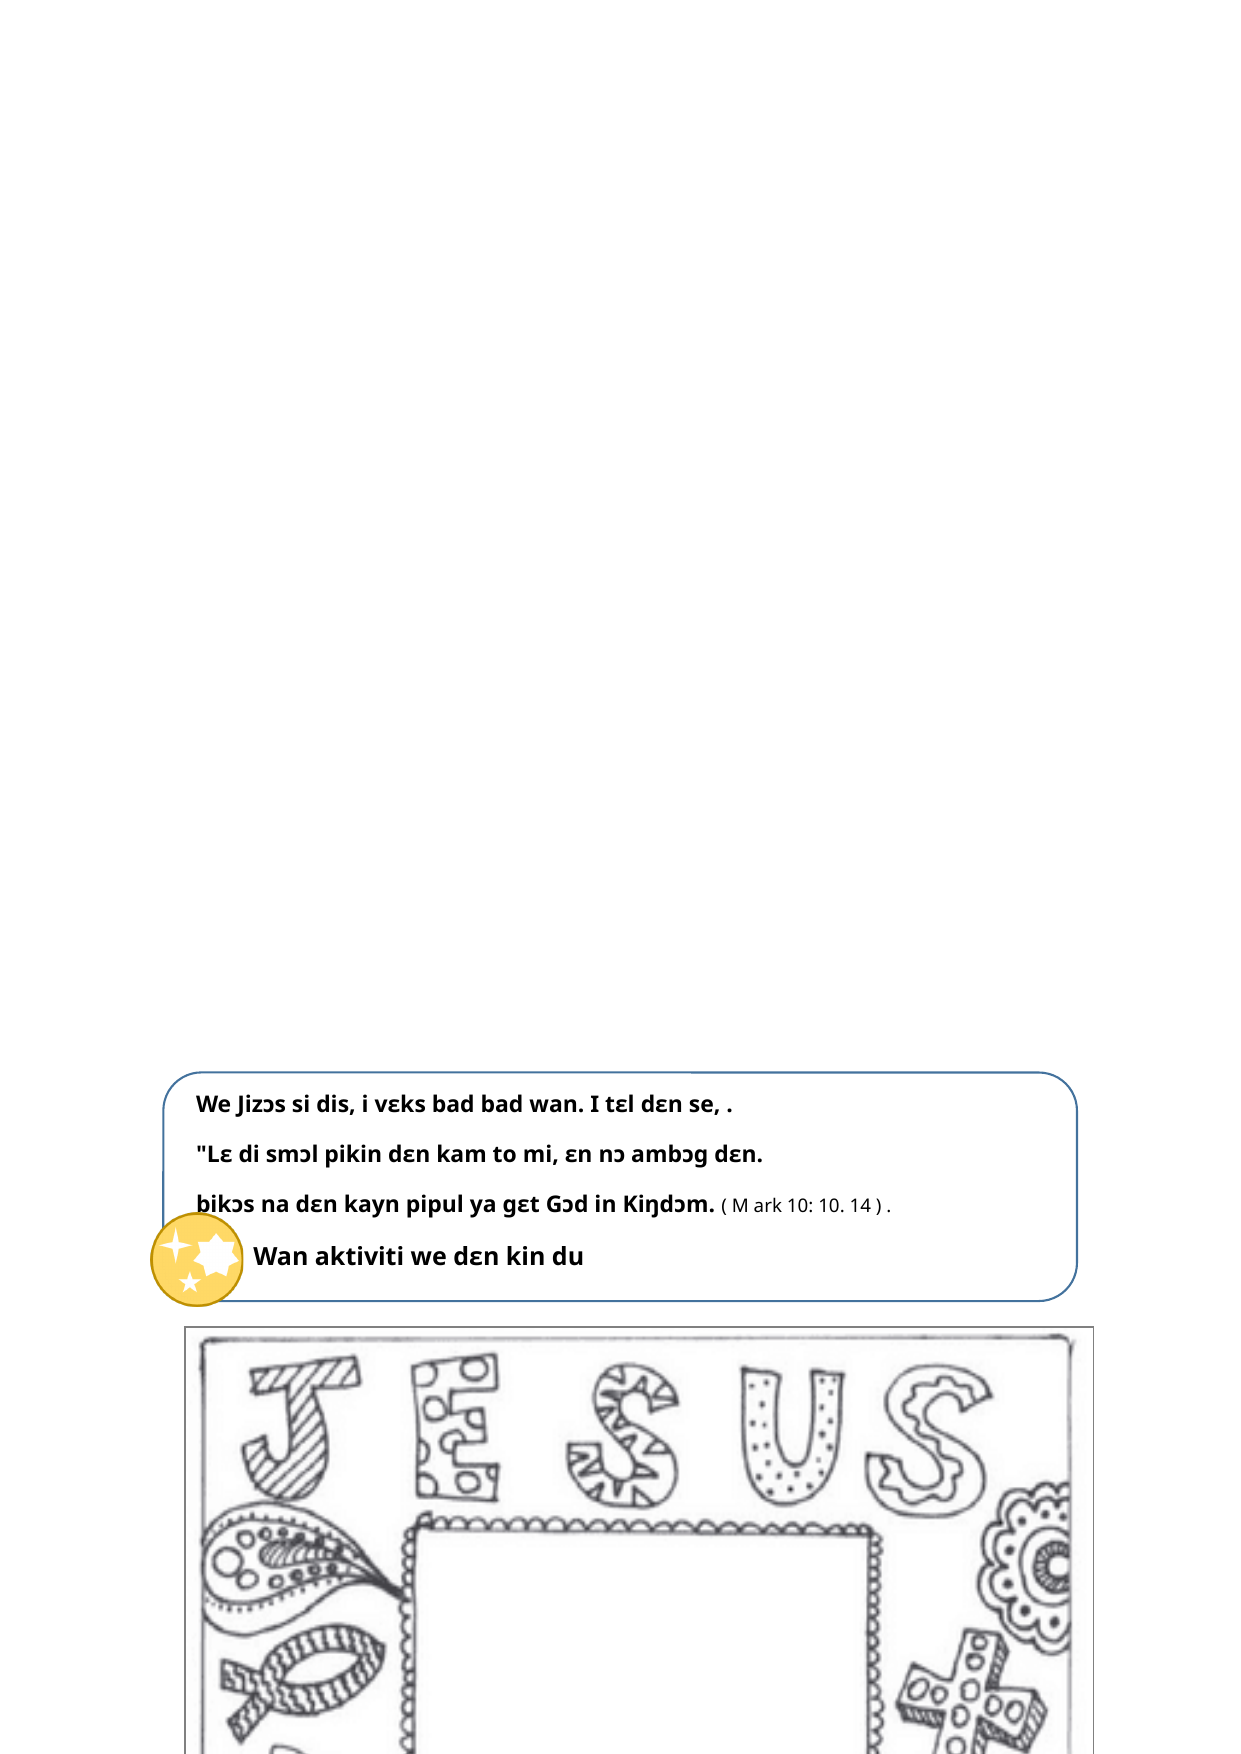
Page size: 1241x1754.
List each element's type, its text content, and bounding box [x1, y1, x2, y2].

text Wan aktiviti we dɛn kin du [244, 1239, 1090, 1273]
text We Jizɔs si dis, i vɛks bad bad wan. I tɛl dɛn se, . [150, 1088, 1090, 1119]
text bikɔs na dɛn kayn pipul ya gɛt Gɔd in Kiŋdɔm. ( M ark 10: 10. 14 ) . [150, 1188, 1090, 1220]
text "Lɛ di smɔl pikin dɛn kam to mi, ɛn nɔ ambɔg dɛn. [150, 1138, 1090, 1169]
picture [150, 1212, 244, 1307]
picture [186, 1328, 1093, 1754]
